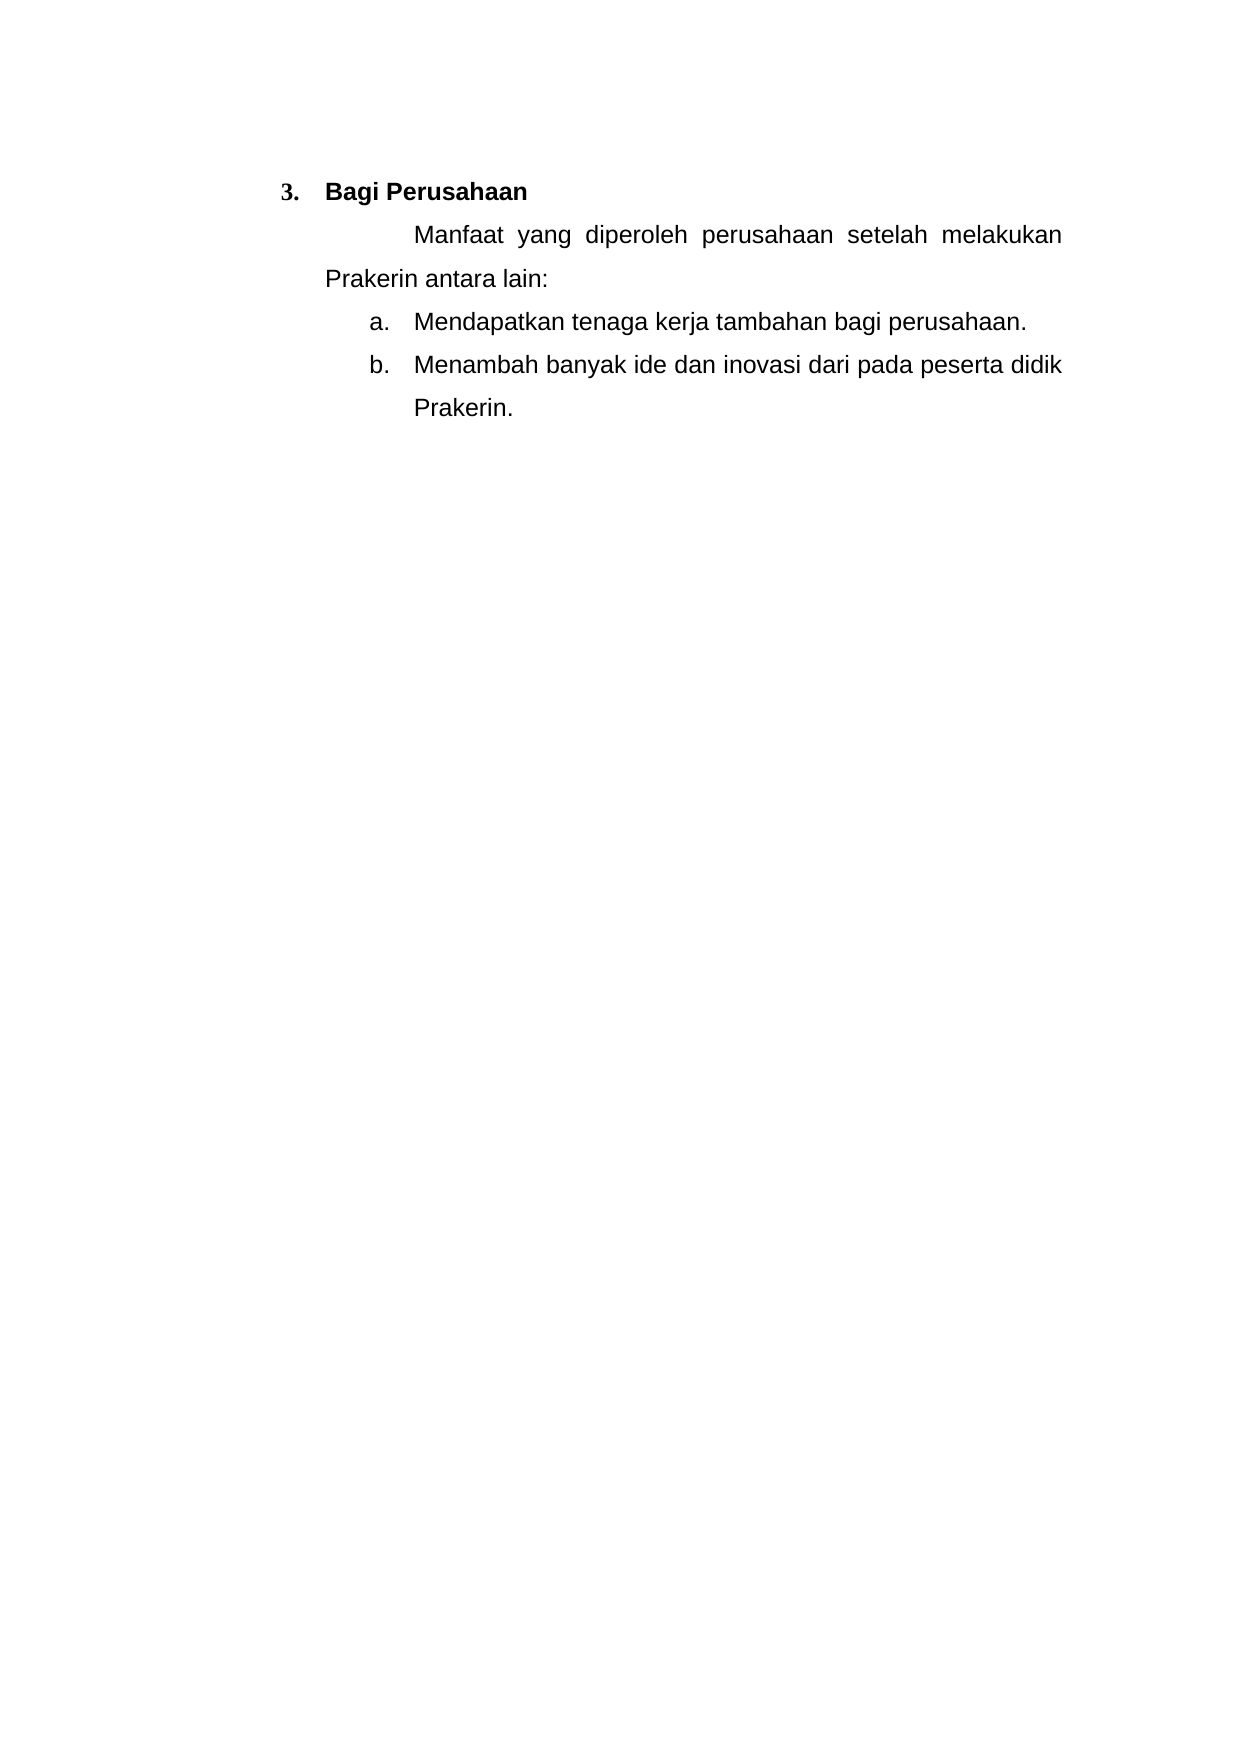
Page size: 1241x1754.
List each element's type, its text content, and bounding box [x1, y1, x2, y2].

list Menambah banyak ide dan inovasi dari pada peserta didik Prakerin. [369, 350, 1063, 422]
subtitle Bagi Perusahaan [281, 177, 1063, 206]
list Manfaat yang diperoleh perusahaan setelah melakukan Prakerin antara lain: [325, 220, 1063, 292]
list Mendapatkan tenaga kerja tambahan bagi perusahaan. [369, 307, 1063, 335]
